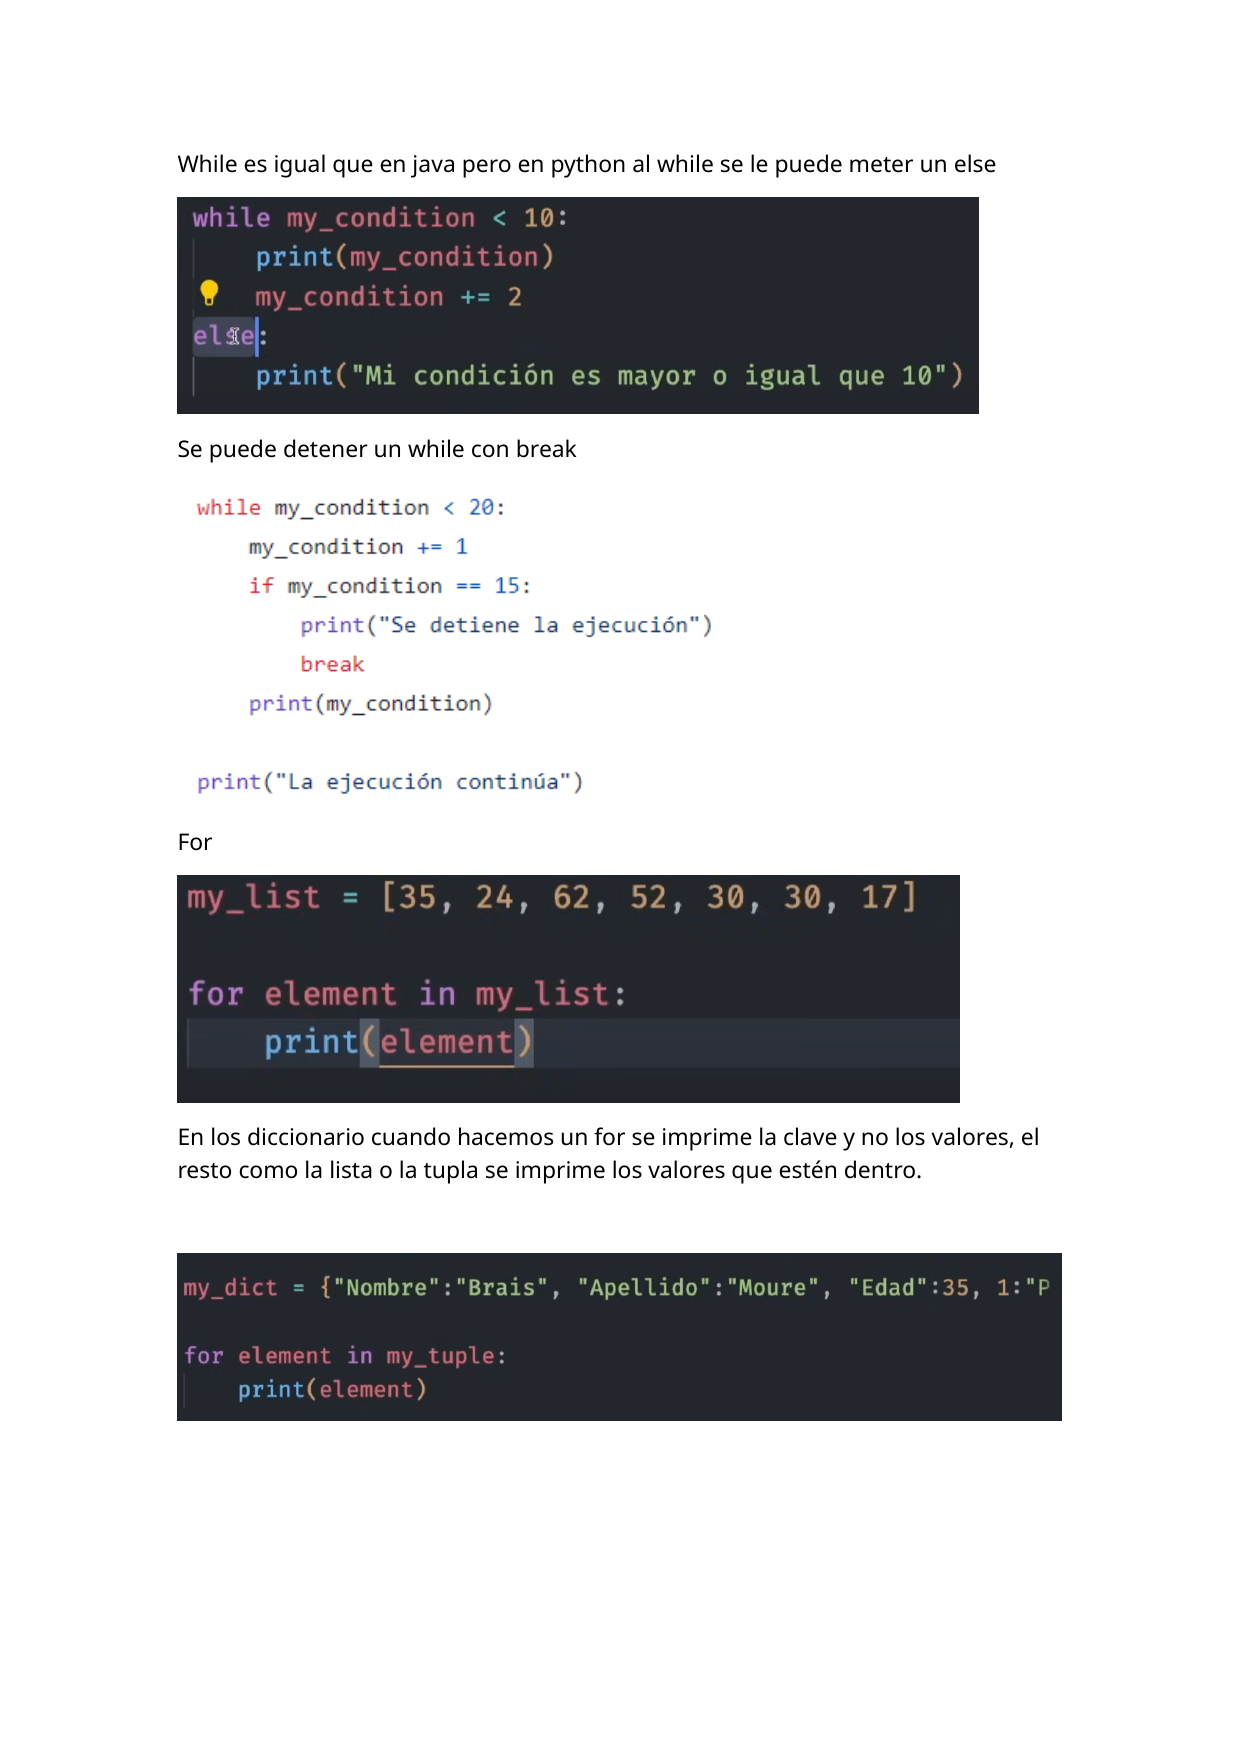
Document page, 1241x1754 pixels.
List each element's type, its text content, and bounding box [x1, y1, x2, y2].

picture [177, 482, 750, 808]
picture [177, 875, 960, 1103]
picture [177, 197, 979, 414]
text For [177, 826, 1063, 857]
text While es igual que en java pero en python al while se le puede meter un else [177, 148, 1063, 179]
text En los diccionario cuando hacemos un for se imprime la clave y no los valores, el resto como la lista o la tupla se imprime los valores que estén dentro. [177, 1121, 1063, 1185]
text Se puede detener un while con break [177, 433, 1063, 464]
picture [177, 1253, 1062, 1421]
